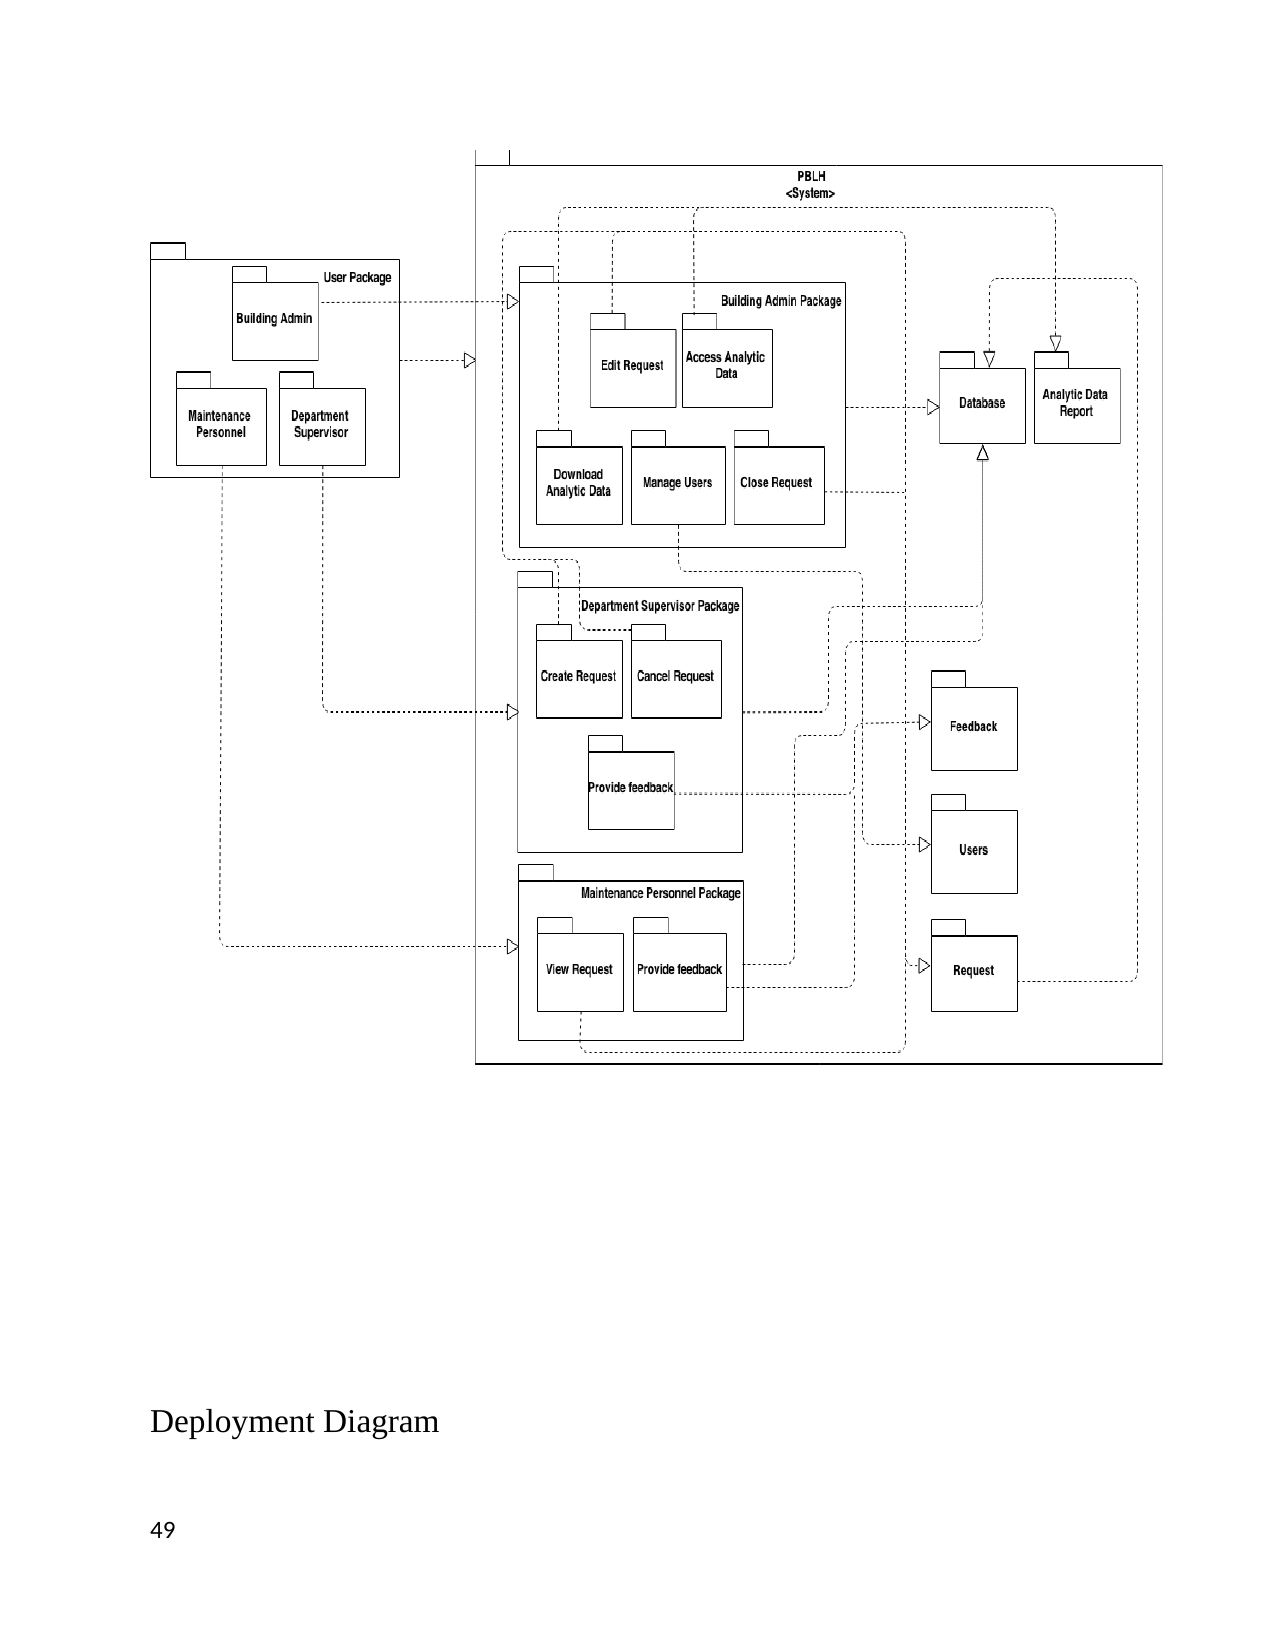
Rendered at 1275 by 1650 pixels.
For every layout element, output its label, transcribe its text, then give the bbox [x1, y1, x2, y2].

picture [150, 150, 1163, 1065]
text Deployment Diagram [150, 1402, 1125, 1440]
